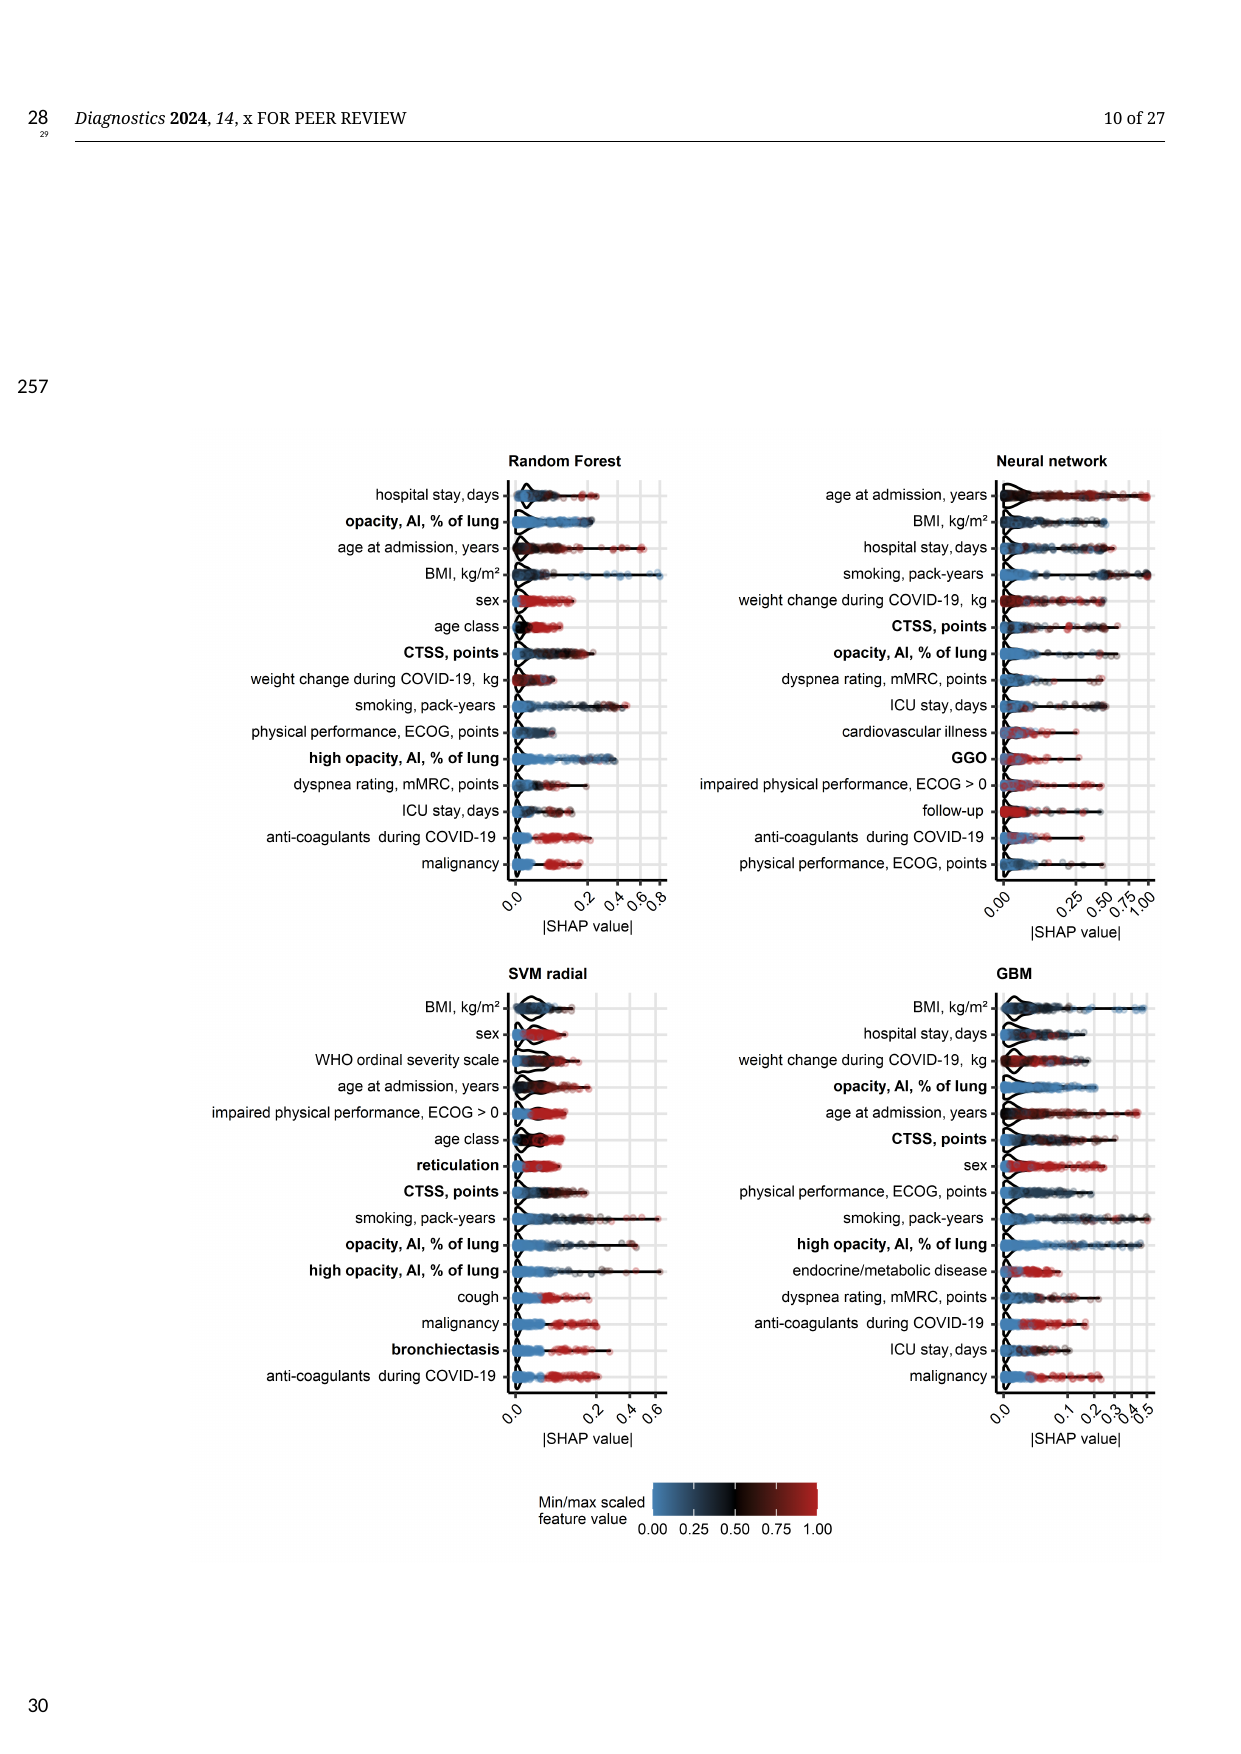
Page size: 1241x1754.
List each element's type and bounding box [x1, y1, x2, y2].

picture [190, 428, 1162, 1562]
